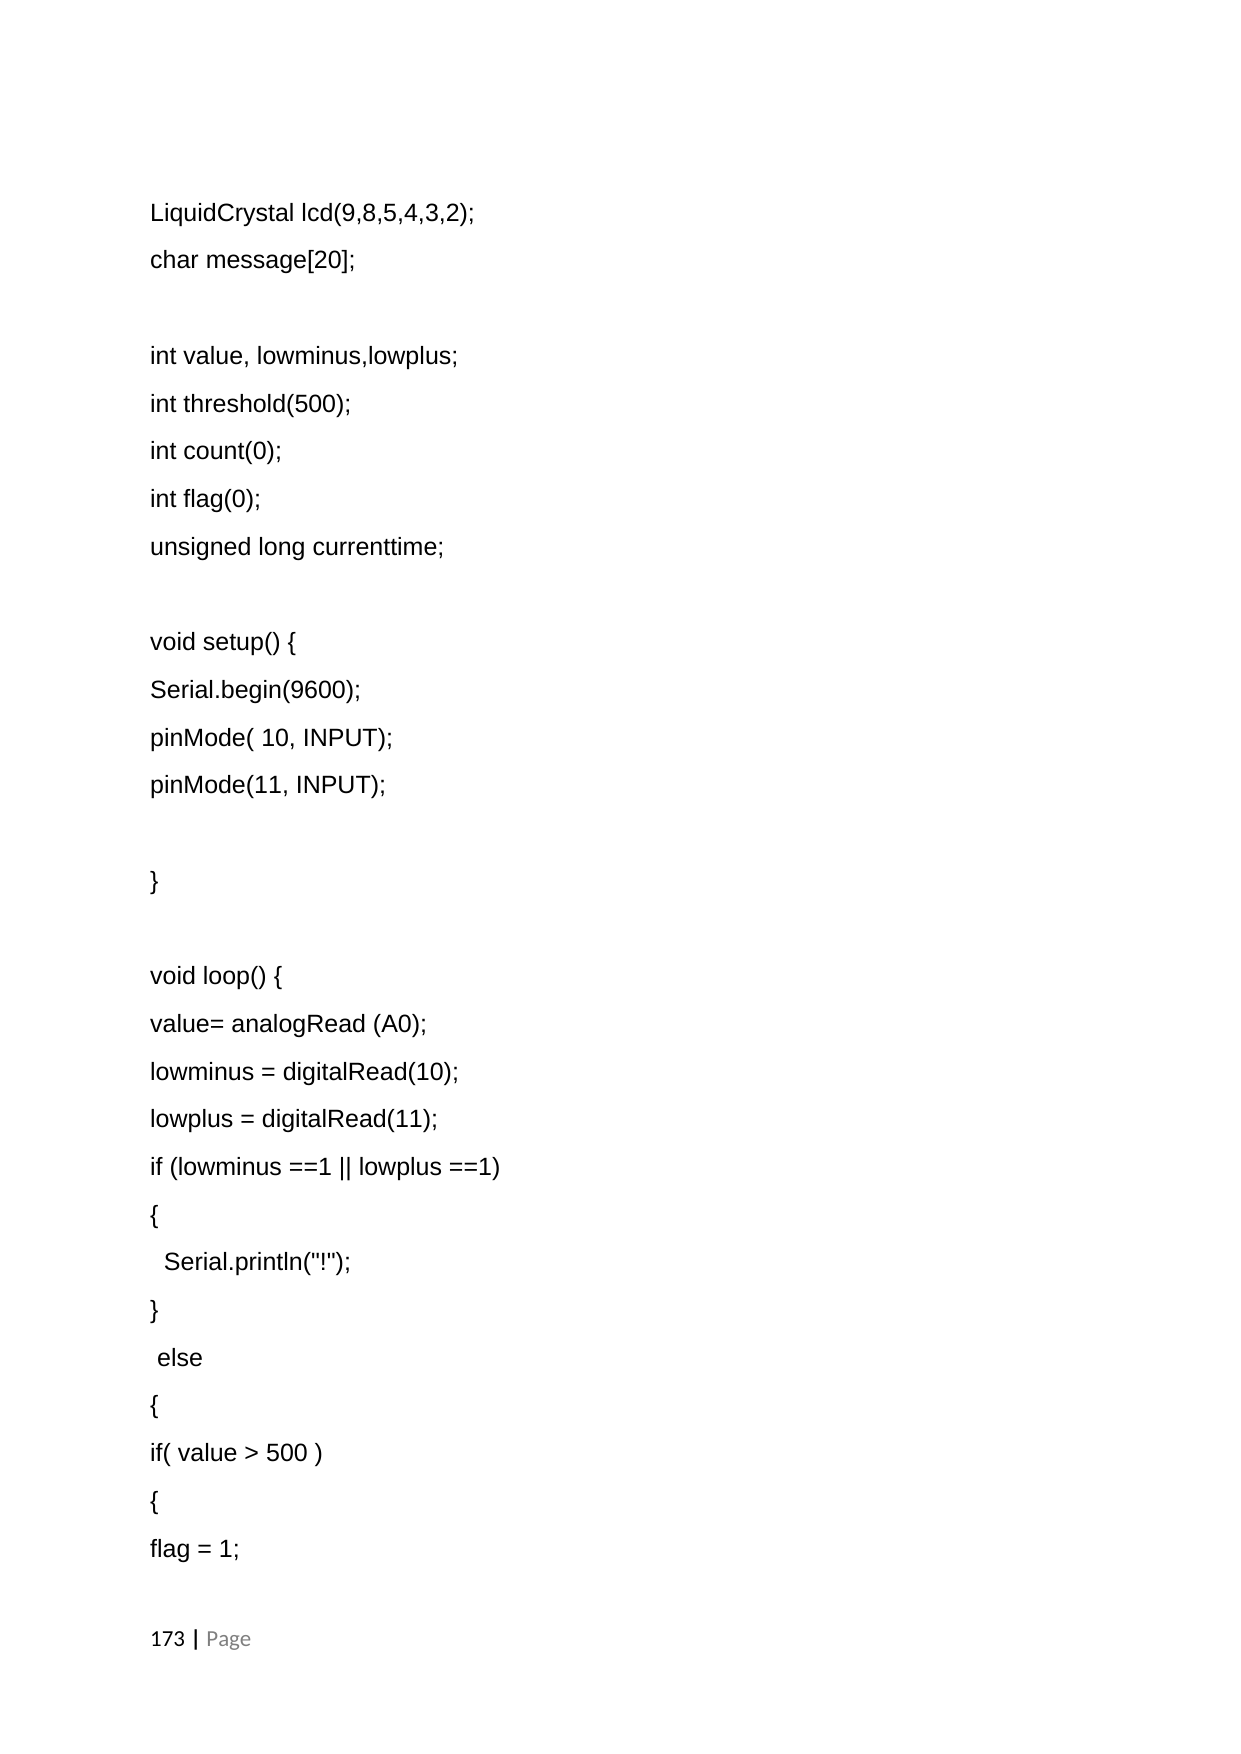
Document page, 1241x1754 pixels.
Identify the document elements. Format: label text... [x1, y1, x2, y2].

text void setup() { [150, 627, 1090, 656]
text } [150, 866, 1090, 894]
text if (lowminus ==1 || lowplus ==1) [150, 1152, 1090, 1181]
text int count(0); [150, 436, 1090, 465]
text unsigned long currenttime; [150, 532, 1090, 560]
text Serial.begin(9600); [150, 675, 1090, 703]
text int threshold(500); [150, 388, 1090, 417]
text else [150, 1343, 1090, 1371]
text pinMode( 10, INPUT); [150, 722, 1090, 751]
text lowminus = digitalRead(10); [150, 1056, 1090, 1085]
text } [150, 1295, 1090, 1324]
text flag = 1; [150, 1533, 1090, 1562]
text int value, lowminus,lowplus; [150, 341, 1090, 369]
text int flag(0); [150, 484, 1090, 513]
text if( value > 500 ) [150, 1438, 1090, 1467]
text char message[20]; [150, 245, 1090, 274]
text Serial.println("!"); [150, 1247, 1090, 1276]
text { [150, 1390, 1090, 1419]
text { [150, 1486, 1090, 1514]
text { [150, 1199, 1090, 1228]
text LiquidCrystal lcd(9,8,5,4,3,2); [150, 198, 1090, 226]
text pinMode(11, INPUT); [150, 770, 1090, 799]
text void loop() { [150, 961, 1090, 990]
text lowplus = digitalRead(11); [150, 1104, 1090, 1133]
text value= analogRead (A0); [150, 1009, 1090, 1037]
